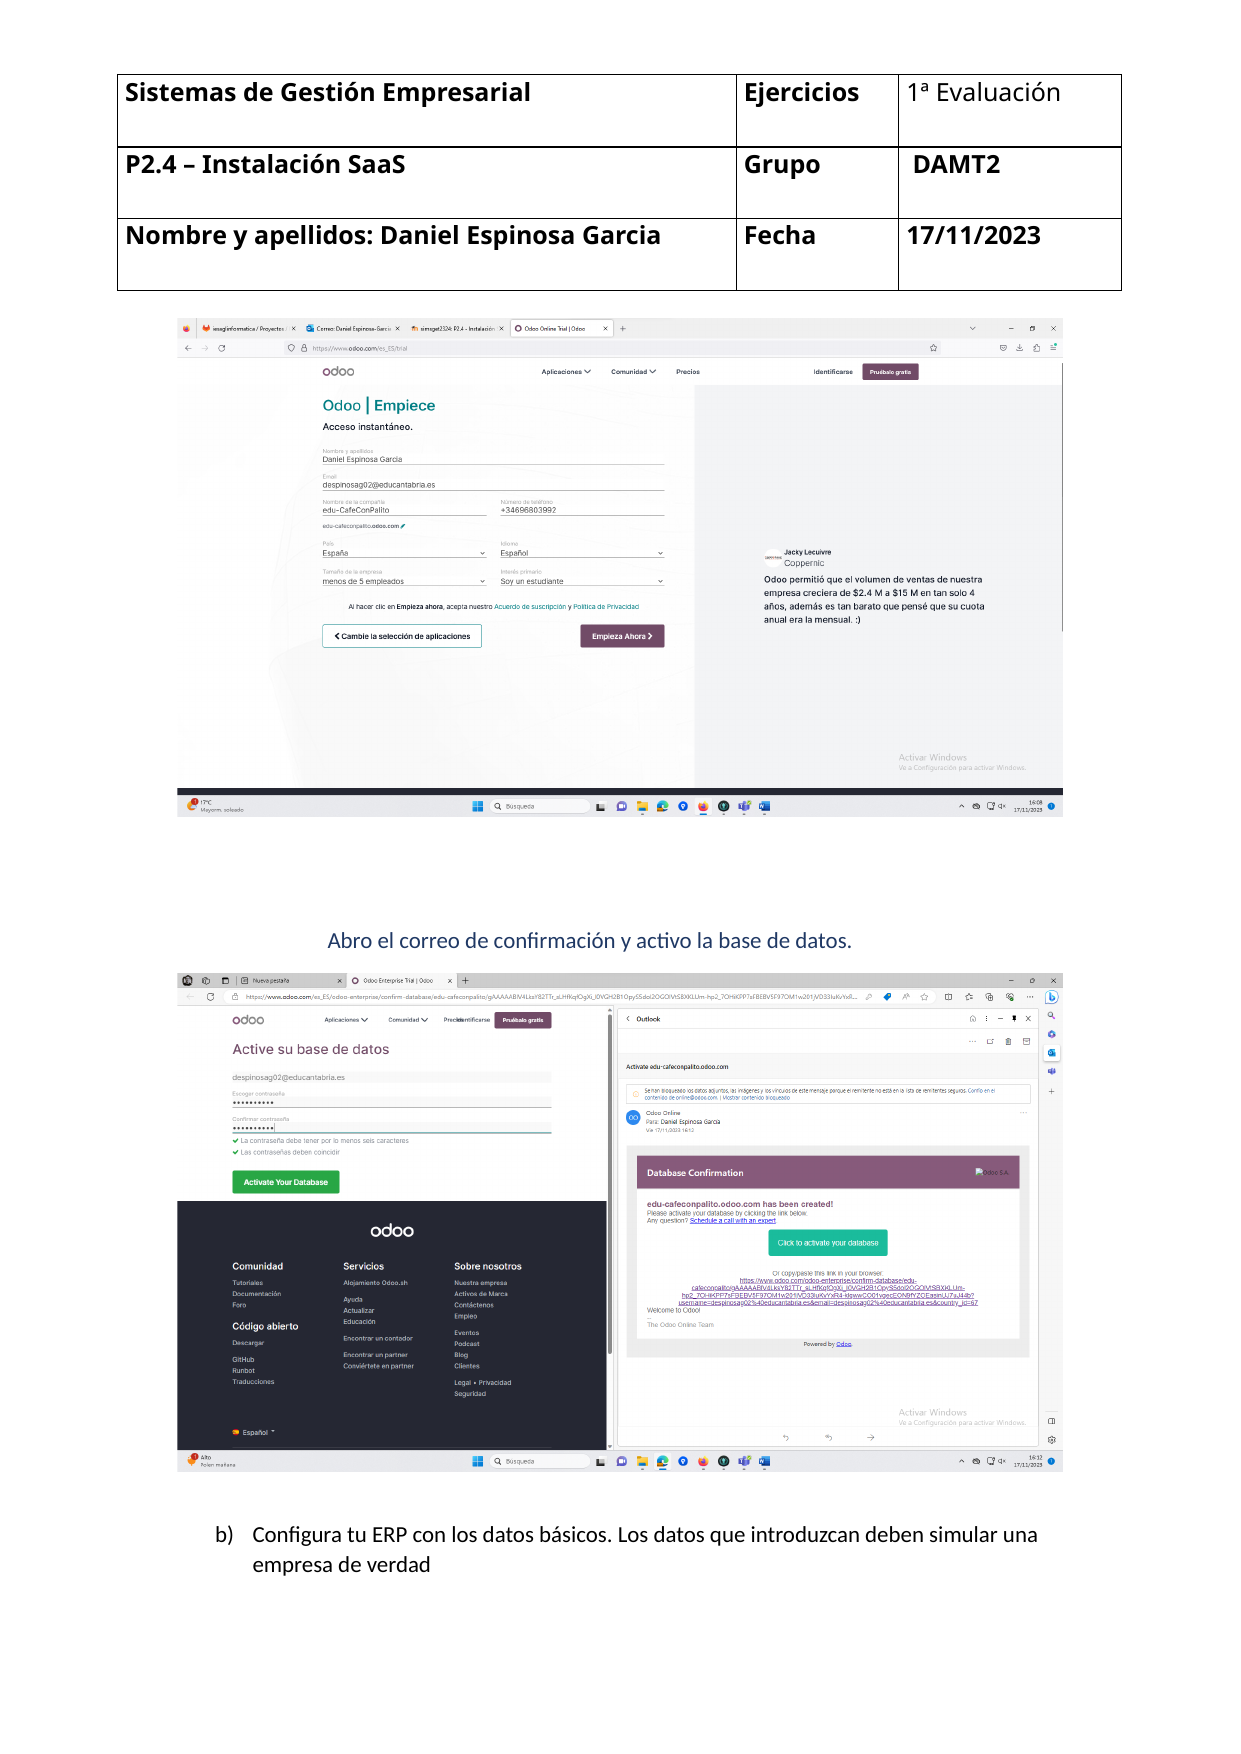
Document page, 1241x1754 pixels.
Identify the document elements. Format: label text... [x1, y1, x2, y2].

list Abro el correo de confirmación y activo la base de datos. [327, 926, 1063, 954]
picture [177, 973, 1063, 1472]
list Configura tu ERP con los datos básicos. Los datos que introduzcan deben simular una empresa de verdad [215, 1520, 1063, 1579]
picture [177, 318, 1063, 817]
